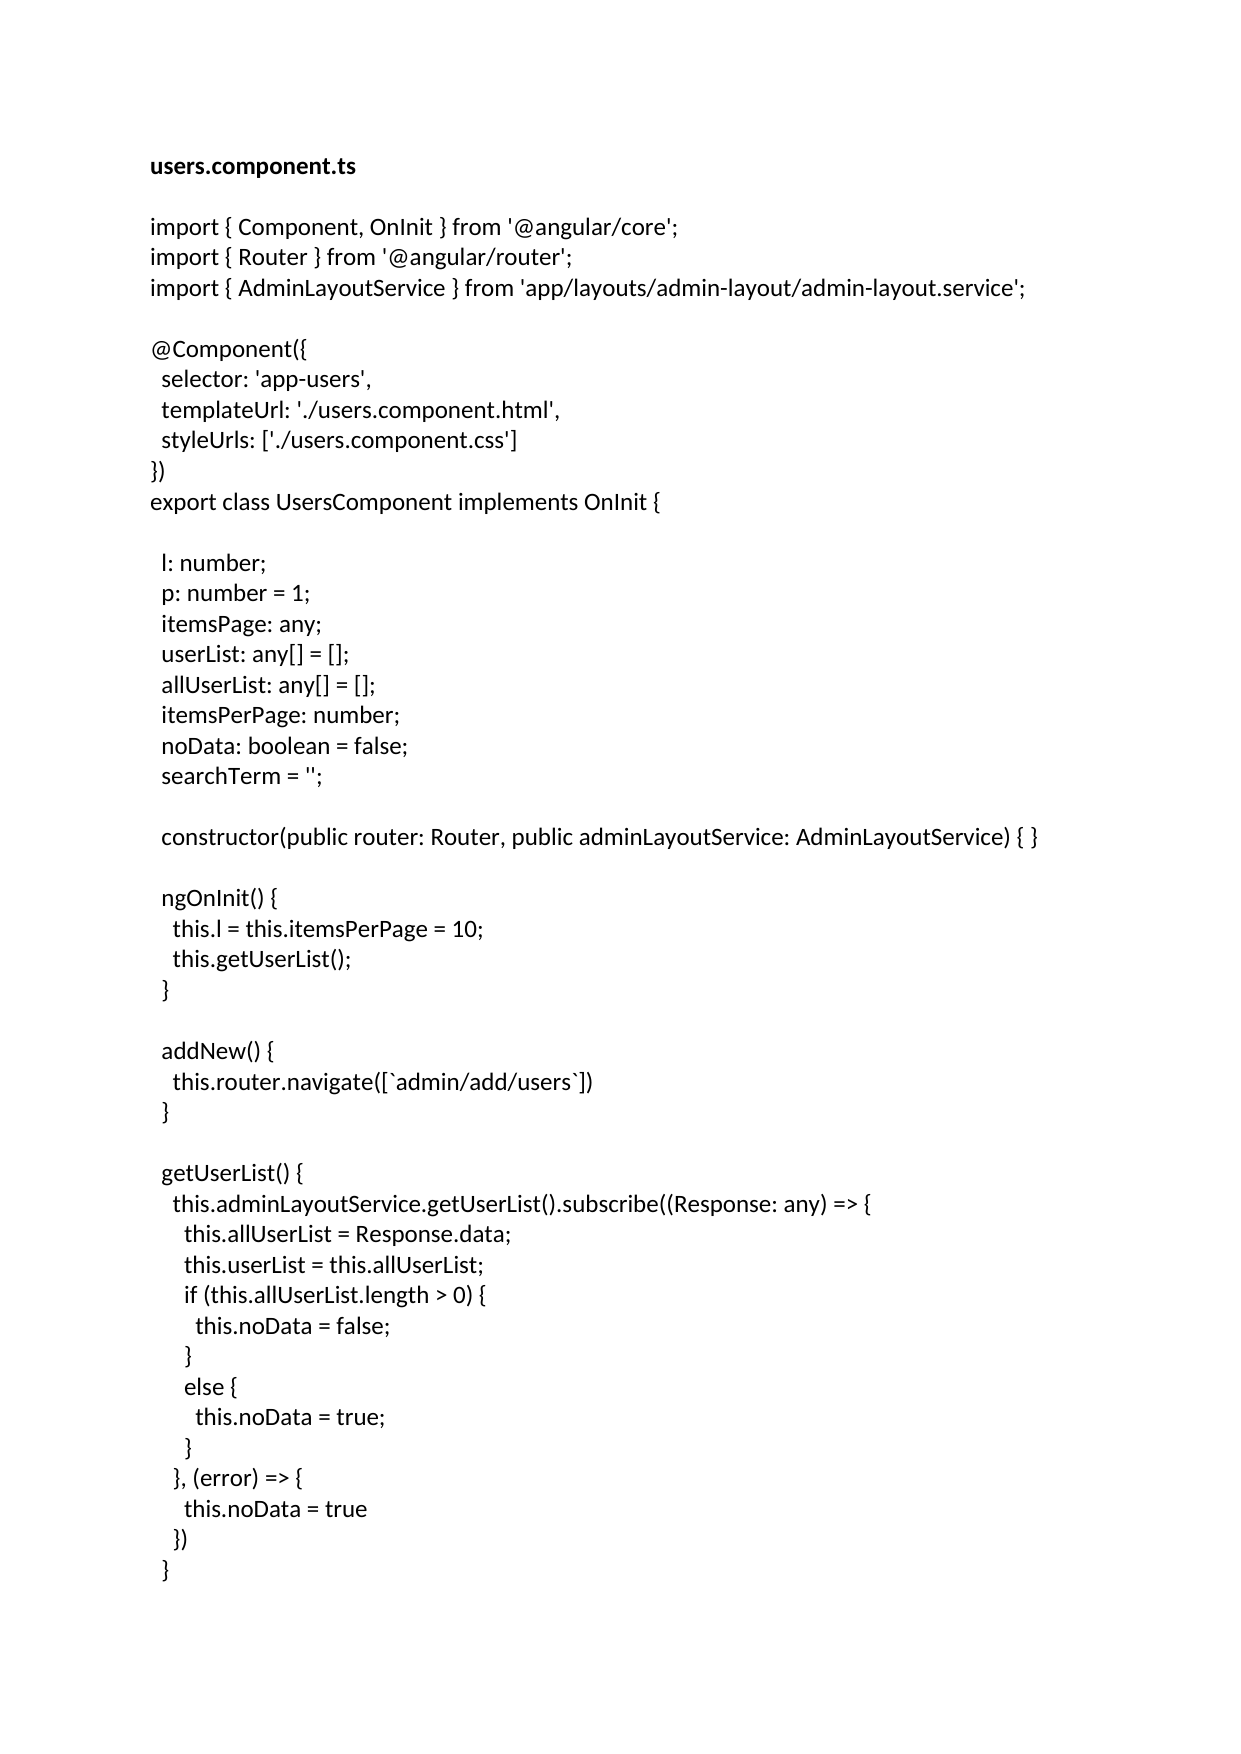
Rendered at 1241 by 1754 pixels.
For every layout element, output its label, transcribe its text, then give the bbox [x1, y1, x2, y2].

text this.allUserList = Response.data; [150, 1218, 1090, 1249]
text searchTerm = ''; [150, 760, 1090, 791]
text import { Router } from '@angular/router'; [150, 242, 1090, 272]
text noData: boolean = false; [150, 730, 1090, 760]
text else { [150, 1371, 1090, 1401]
text constructor(public router: Router, public adminLayoutService: AdminLayoutService) { } [150, 821, 1090, 852]
text } [150, 1096, 1090, 1127]
text } [150, 974, 1090, 1004]
text this.router.navigate([`admin/add/users`]) [150, 1066, 1090, 1096]
text this.getUserList(); [150, 943, 1090, 974]
text itemsPage: any; [150, 608, 1090, 638]
text getUserList() { [150, 1157, 1090, 1188]
text styleUrls: ['./users.component.css'] [150, 425, 1090, 455]
text userList: any[] = []; [150, 638, 1090, 669]
text this.adminLayoutService.getUserList().subscribe((Response: any) => { [150, 1188, 1090, 1218]
text addNew() { [150, 1035, 1090, 1066]
text selector: 'app-users', [150, 364, 1090, 394]
text ngOnInit() { [150, 882, 1090, 913]
text this.noData = true [150, 1493, 1090, 1523]
text allUserList: any[] = []; [150, 669, 1090, 699]
text }) [150, 455, 1090, 486]
text this.l = this.itemsPerPage = 10; [150, 913, 1090, 943]
text itemsPerPage: number; [150, 699, 1090, 730]
text l: number; [150, 547, 1090, 577]
text this.userList = this.allUserList; [150, 1249, 1090, 1279]
text if (this.allUserList.length > 0) { [150, 1279, 1090, 1310]
text p: number = 1; [150, 577, 1090, 608]
text this.noData = true; [150, 1401, 1090, 1432]
text users.component.ts [150, 150, 1090, 181]
text } [150, 1432, 1090, 1462]
text import { AdminLayoutService } from 'app/layouts/admin-layout/admin-layout.service'; [150, 272, 1090, 303]
text this.noData = false; [150, 1310, 1090, 1340]
text export class UsersComponent implements OnInit { [150, 486, 1090, 516]
text }) [150, 1523, 1090, 1554]
text } [150, 1340, 1090, 1371]
text }, (error) => { [150, 1462, 1090, 1493]
text templateUrl: './users.component.html', [150, 394, 1090, 425]
text @Component({ [150, 333, 1090, 364]
text import { Component, OnInit } from '@angular/core'; [150, 211, 1090, 242]
text } [150, 1554, 1090, 1584]
